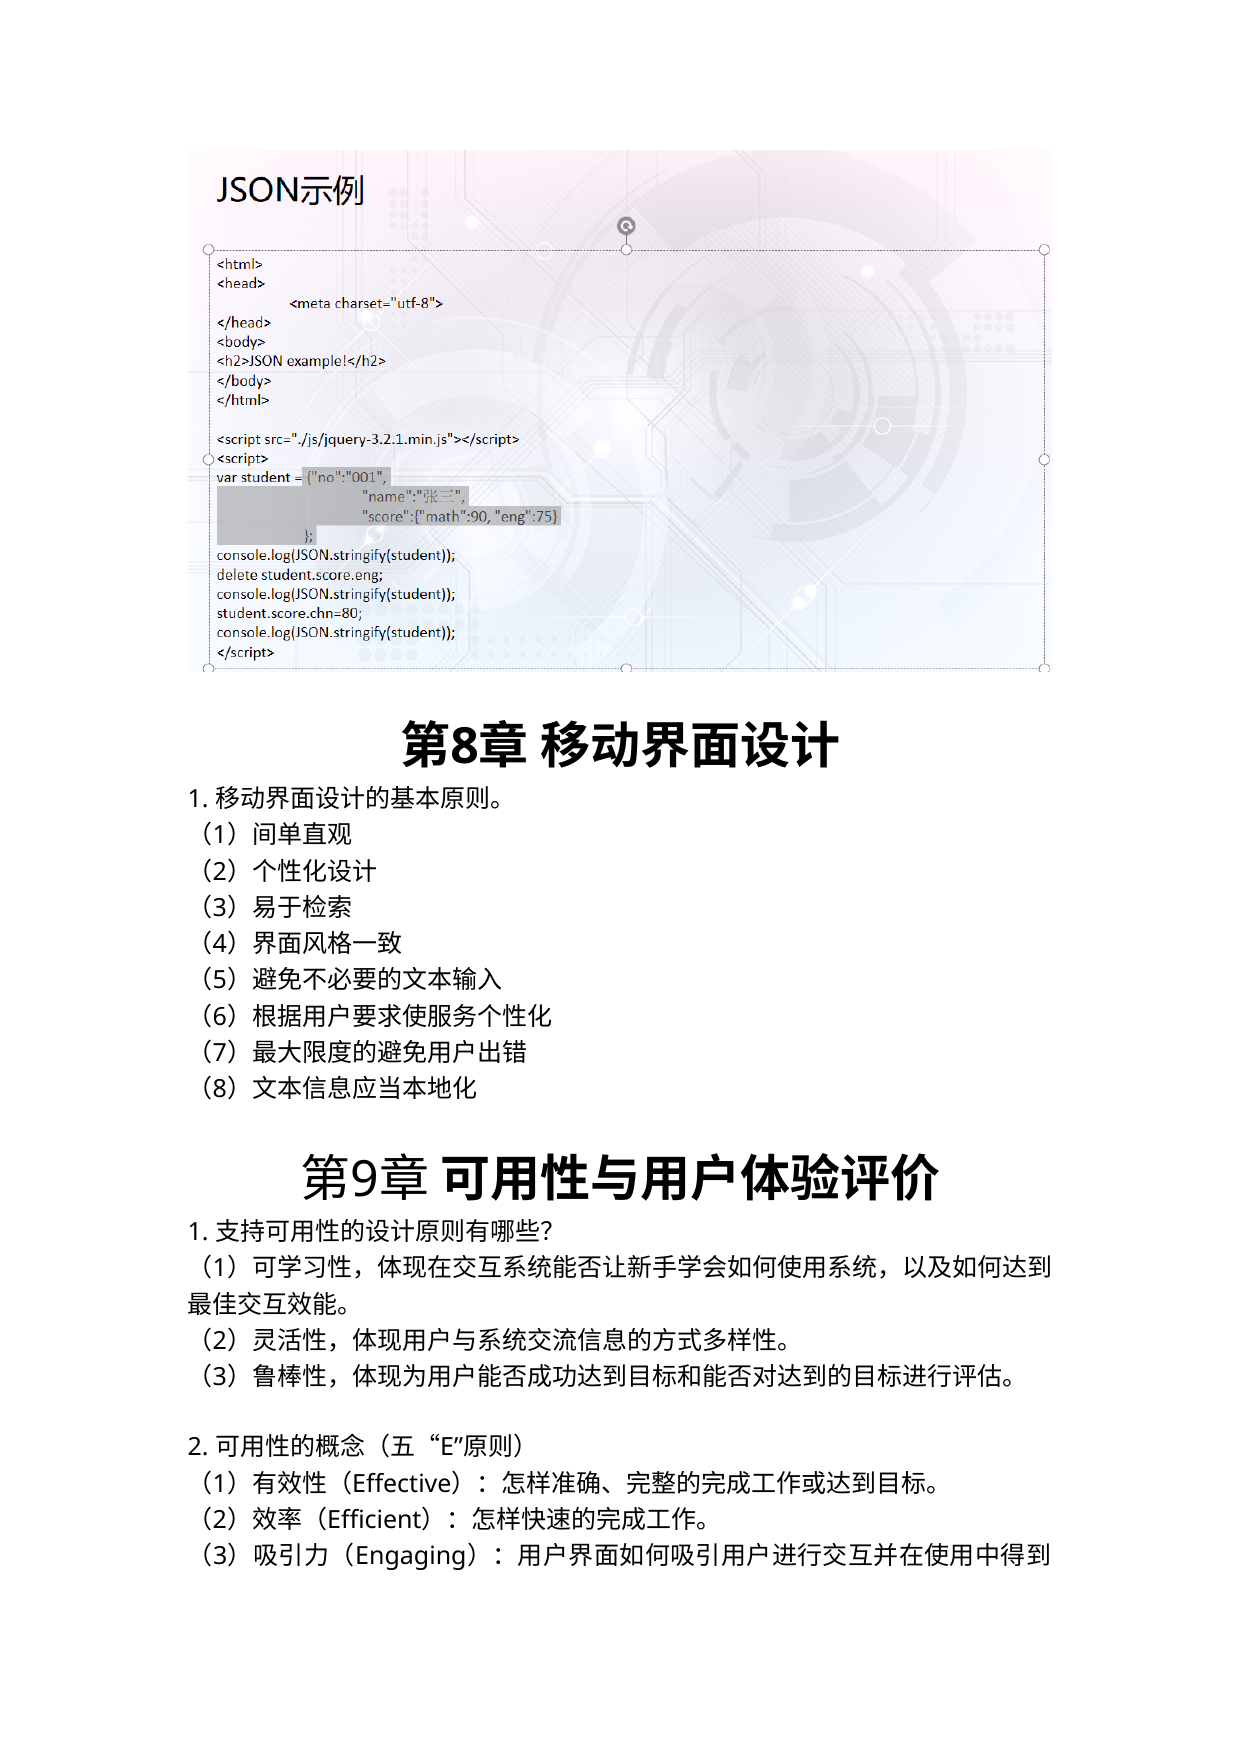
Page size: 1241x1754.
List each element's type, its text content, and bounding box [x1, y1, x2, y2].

list （2）个性化设计 [187, 851, 1053, 887]
list （5）避免不必要的文本输入 [187, 960, 1053, 996]
list （1）可学习性，体现在交互系统能否让新手学会如何使用系统，以及如何达到最佳交互效能。 [187, 1248, 1053, 1320]
list （1）有效性（Effective）：怎样准确、完整的完成工作或达到目标。 [187, 1463, 1053, 1499]
list （3）鲁棒性，体现为用户能否成功达到目标和能否对达到的目标进行评估。 [187, 1357, 1053, 1393]
list （4）界面风格一致 [187, 923, 1053, 960]
list （3）易于检索 [187, 887, 1053, 923]
list （6）根据用户要求使服务个性化 [187, 996, 1053, 1032]
list （2）效率（Efficient）：怎样快速的完成工作。 [187, 1499, 1053, 1536]
list 可用性与用户体验评价 [187, 1139, 1053, 1212]
list 支持可用性的设计原则有哪些？ [187, 1212, 1053, 1248]
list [187, 1536, 1053, 1572]
list 可用性的概念（五“E”原则） [187, 1427, 1053, 1463]
list （7）最大限度的避免用户出错 [187, 1032, 1053, 1068]
picture [187, 150, 1053, 672]
list （8）文本信息应当本地化 [187, 1068, 1053, 1105]
list 移动界面设计的基本原则。 [187, 778, 1053, 815]
list 移动界面设计 [187, 706, 1053, 778]
list （2）灵活性，体现用户与系统交流信息的方式多样性。 [187, 1320, 1053, 1357]
list （1）间单直观 [187, 815, 1053, 851]
